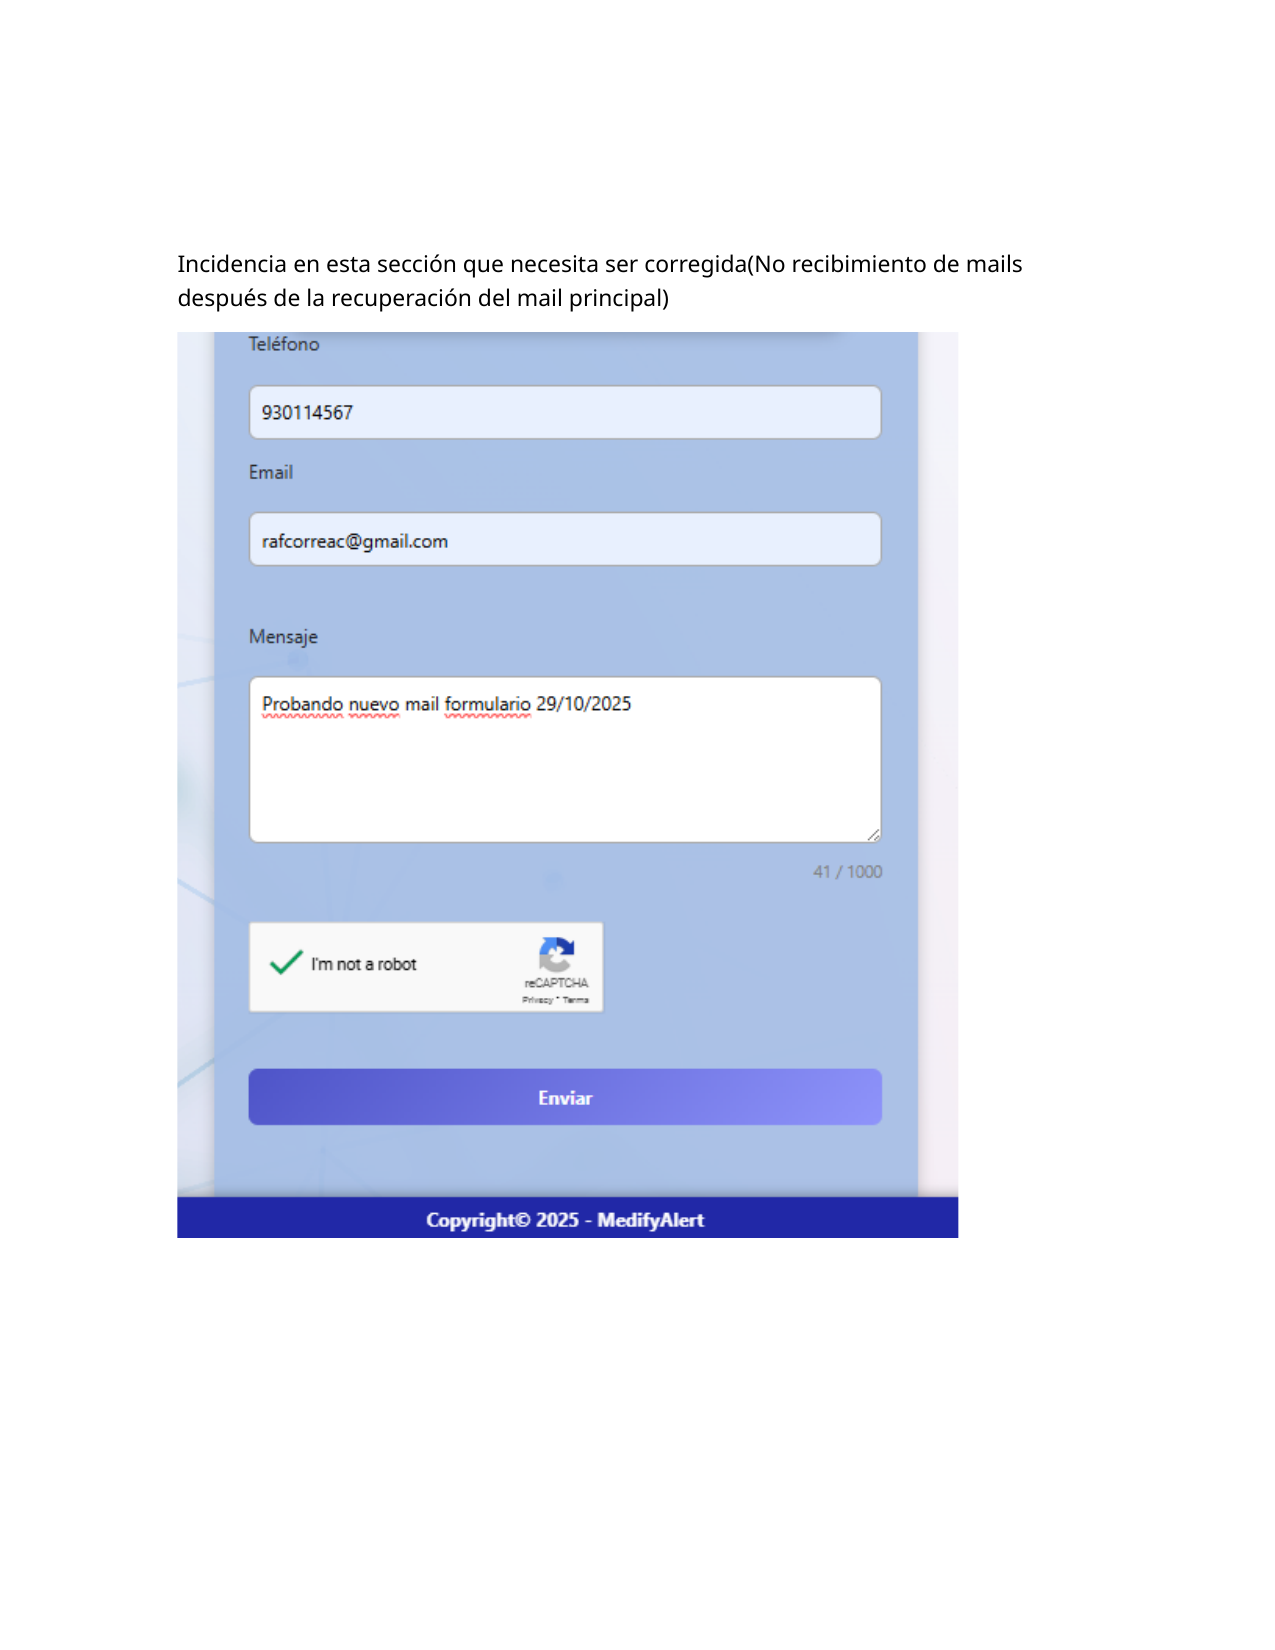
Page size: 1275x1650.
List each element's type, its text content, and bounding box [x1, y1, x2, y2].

text Incidencia en esta sección que necesita ser corregida(No recibimiento de mails después de la recuperación del mail principal) [177, 248, 1098, 313]
picture [177, 332, 959, 1238]
